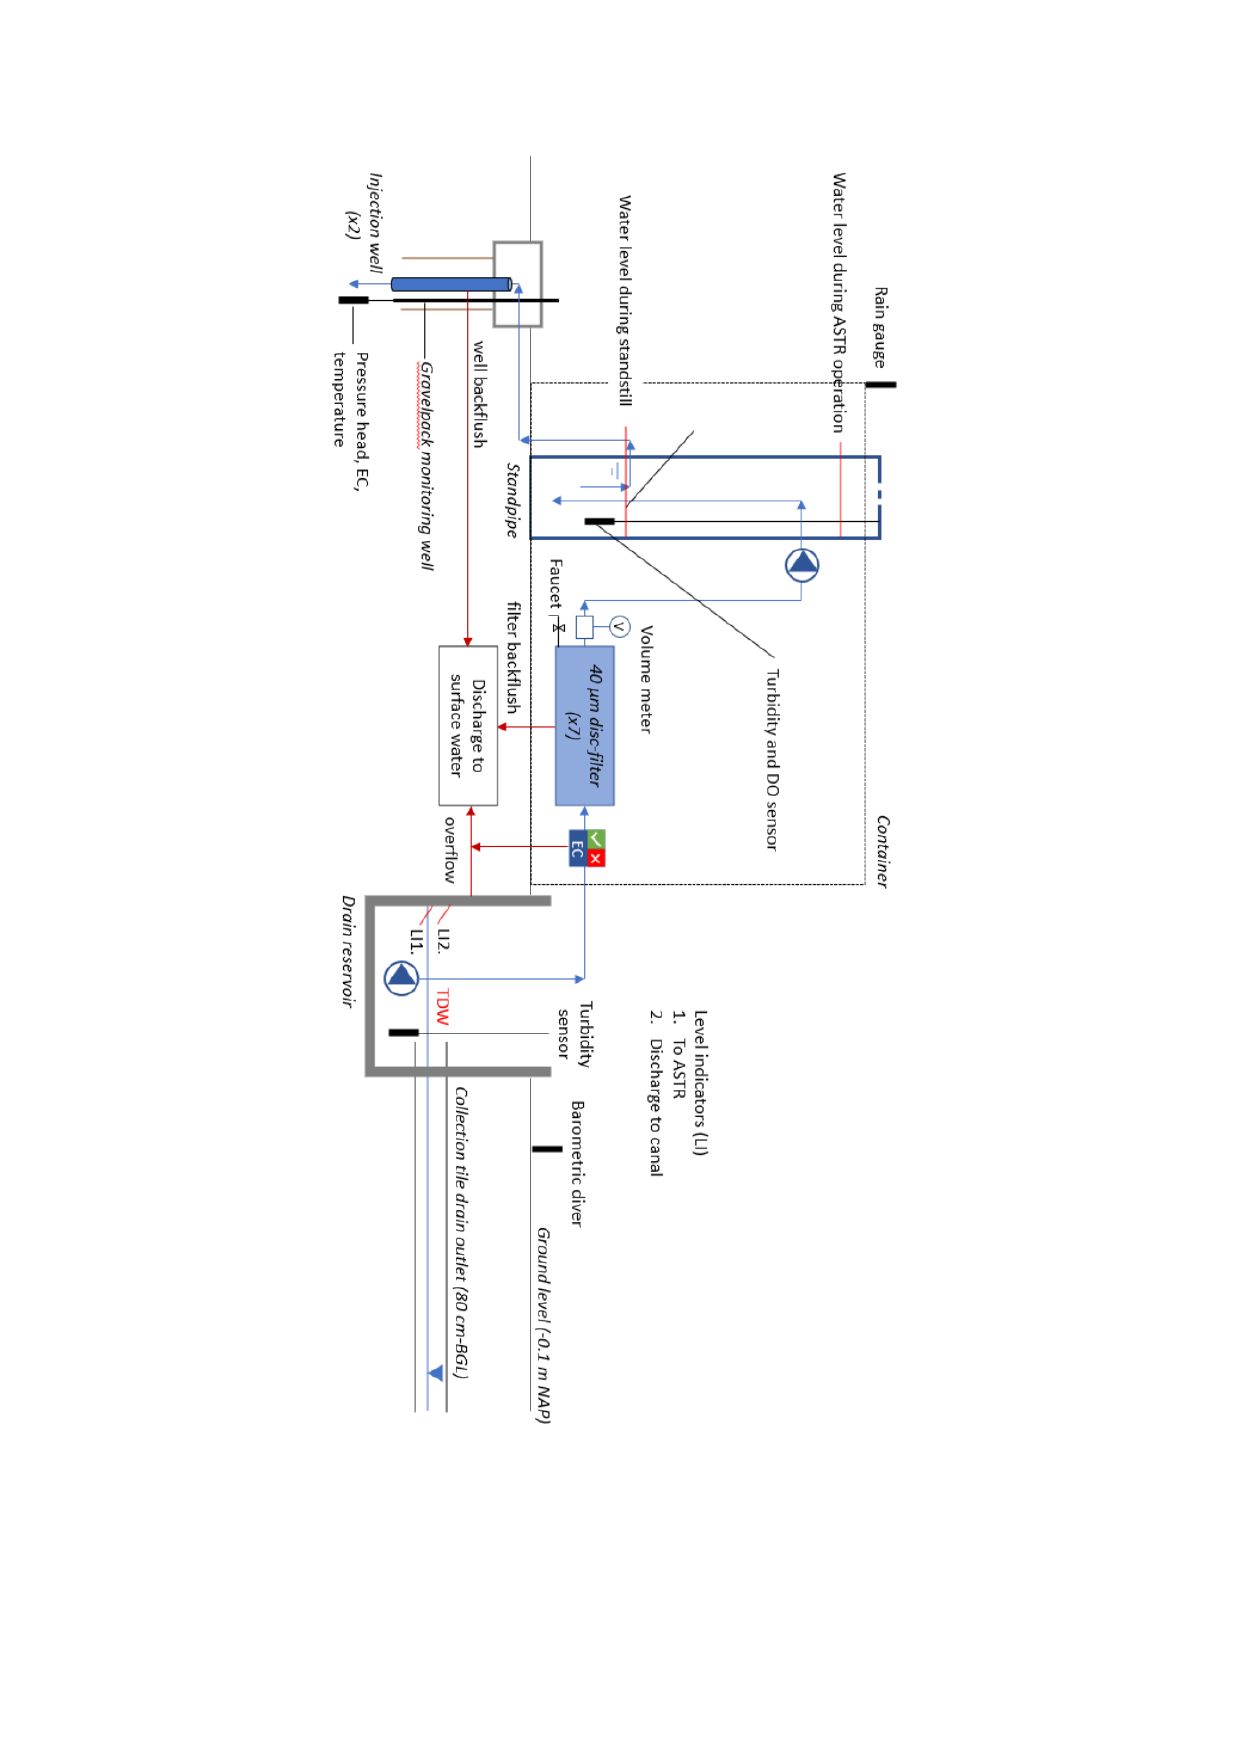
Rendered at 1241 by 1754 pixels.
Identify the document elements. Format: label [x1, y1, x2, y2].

picture [310, 151, 923, 1442]
